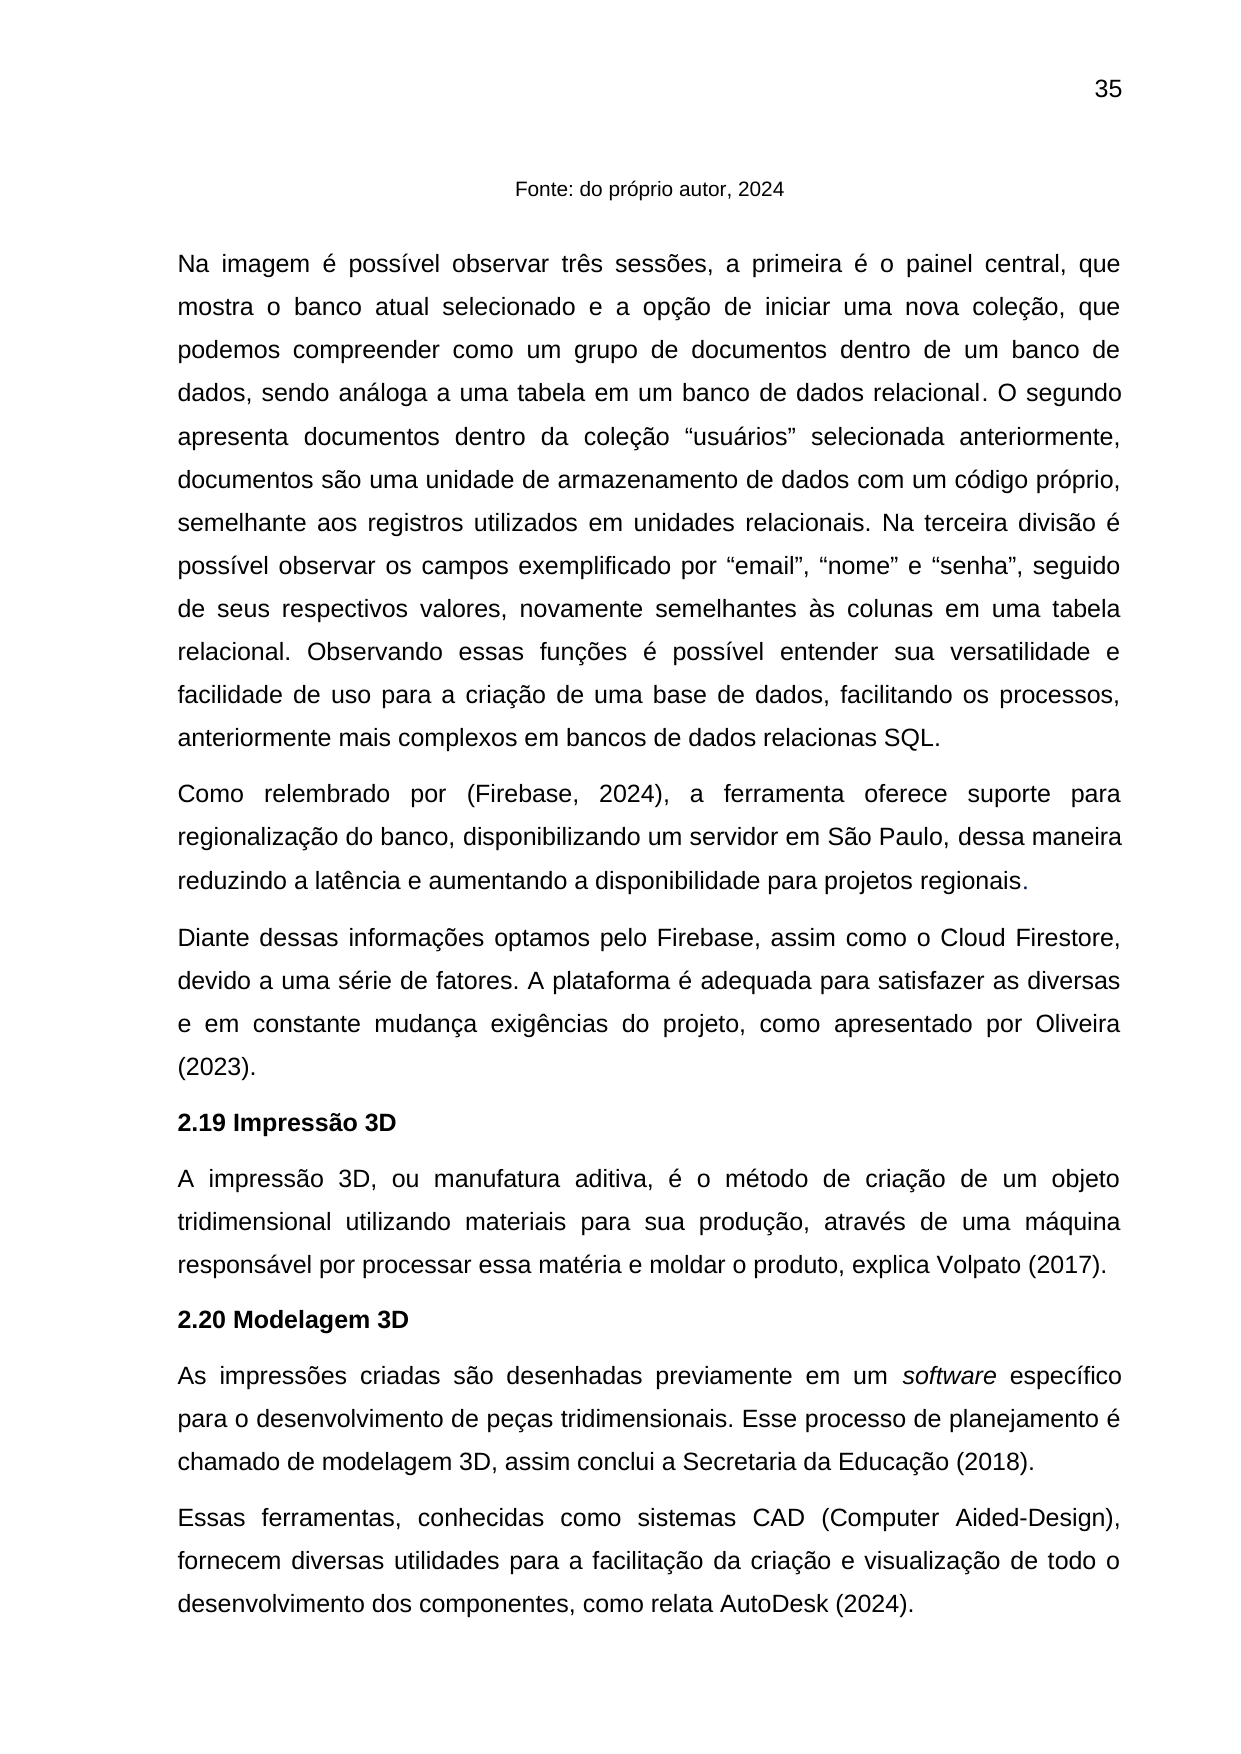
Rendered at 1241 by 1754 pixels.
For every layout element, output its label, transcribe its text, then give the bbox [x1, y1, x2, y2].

text Diante dessas informações optamos pelo Firebase, assim como o Cloud Firestore, devido a uma série de fatores. A plataforma é adequada para satisfazer as diversas e em constante mudança exigências do projeto, como apresentado por Oliveira (2023). [177, 923, 1122, 1081]
text A impressão 3D, ou manufatura aditiva, é o método de criação de um objeto tridimensional utilizando materiais para sua produção, através de uma máquina responsável por processar essa matéria e moldar o produto, explica Volpato (2017). [177, 1164, 1122, 1279]
text As impressões criadas são desenhadas previamente em um software específico para o desenvolvimento de peças tridimensionais. Esse processo de planejamento é chamado de modelagem 3D, assim conclui a Secretaria da Educação (2018). [177, 1361, 1122, 1476]
text Como relembrado por (Firebase, 2024), a ferramenta oferece suporte para regionalização do banco, disponibilizando um servidor em São Paulo, dessa maneira reduzindo a latência e aumentando a disponibilidade para projetos regionais. [177, 779, 1122, 896]
text 2.20 Modelagem 3D [177, 1306, 1122, 1334]
text Essas ferramentas, conhecidas como sistemas CAD (Computer Aided-Design), fornecem diversas utilidades para a facilitação da criação e visualização de todo o desenvolvimento dos componentes, como relata AutoDesk (2024). [177, 1503, 1122, 1618]
text Fonte: do próprio autor, 2024 [177, 177, 1122, 201]
text Na imagem é possível observar três sessões, a primeira é o painel central, que mostra o banco atual selecionado e a opção de iniciar uma nova coleção, que podemos compreender como um grupo de documentos dentro de um banco de dados, sendo análoga a uma tabela em um banco de dados relacional. O segundo apresenta documentos dentro da coleção “usuários” selecionada anteriormente, documentos são uma unidade de armazenamento de dados com um código próprio, semelhante aos registros utilizados em unidades relacionais. Na terceira divisão é possível observar os campos exemplificado por “email”, “nome” e “senha”, seguido de seus respectivos valores, novamente semelhantes às colunas em uma tabela relacional. Observando essas funções é possível entender sua versatilidade e facilidade de uso para a criação de uma base de dados, facilitando os processos, anteriormente mais complexos em bancos de dados relacionas SQL. [177, 249, 1122, 752]
text 2.19 Impressão 3D [177, 1108, 1122, 1137]
